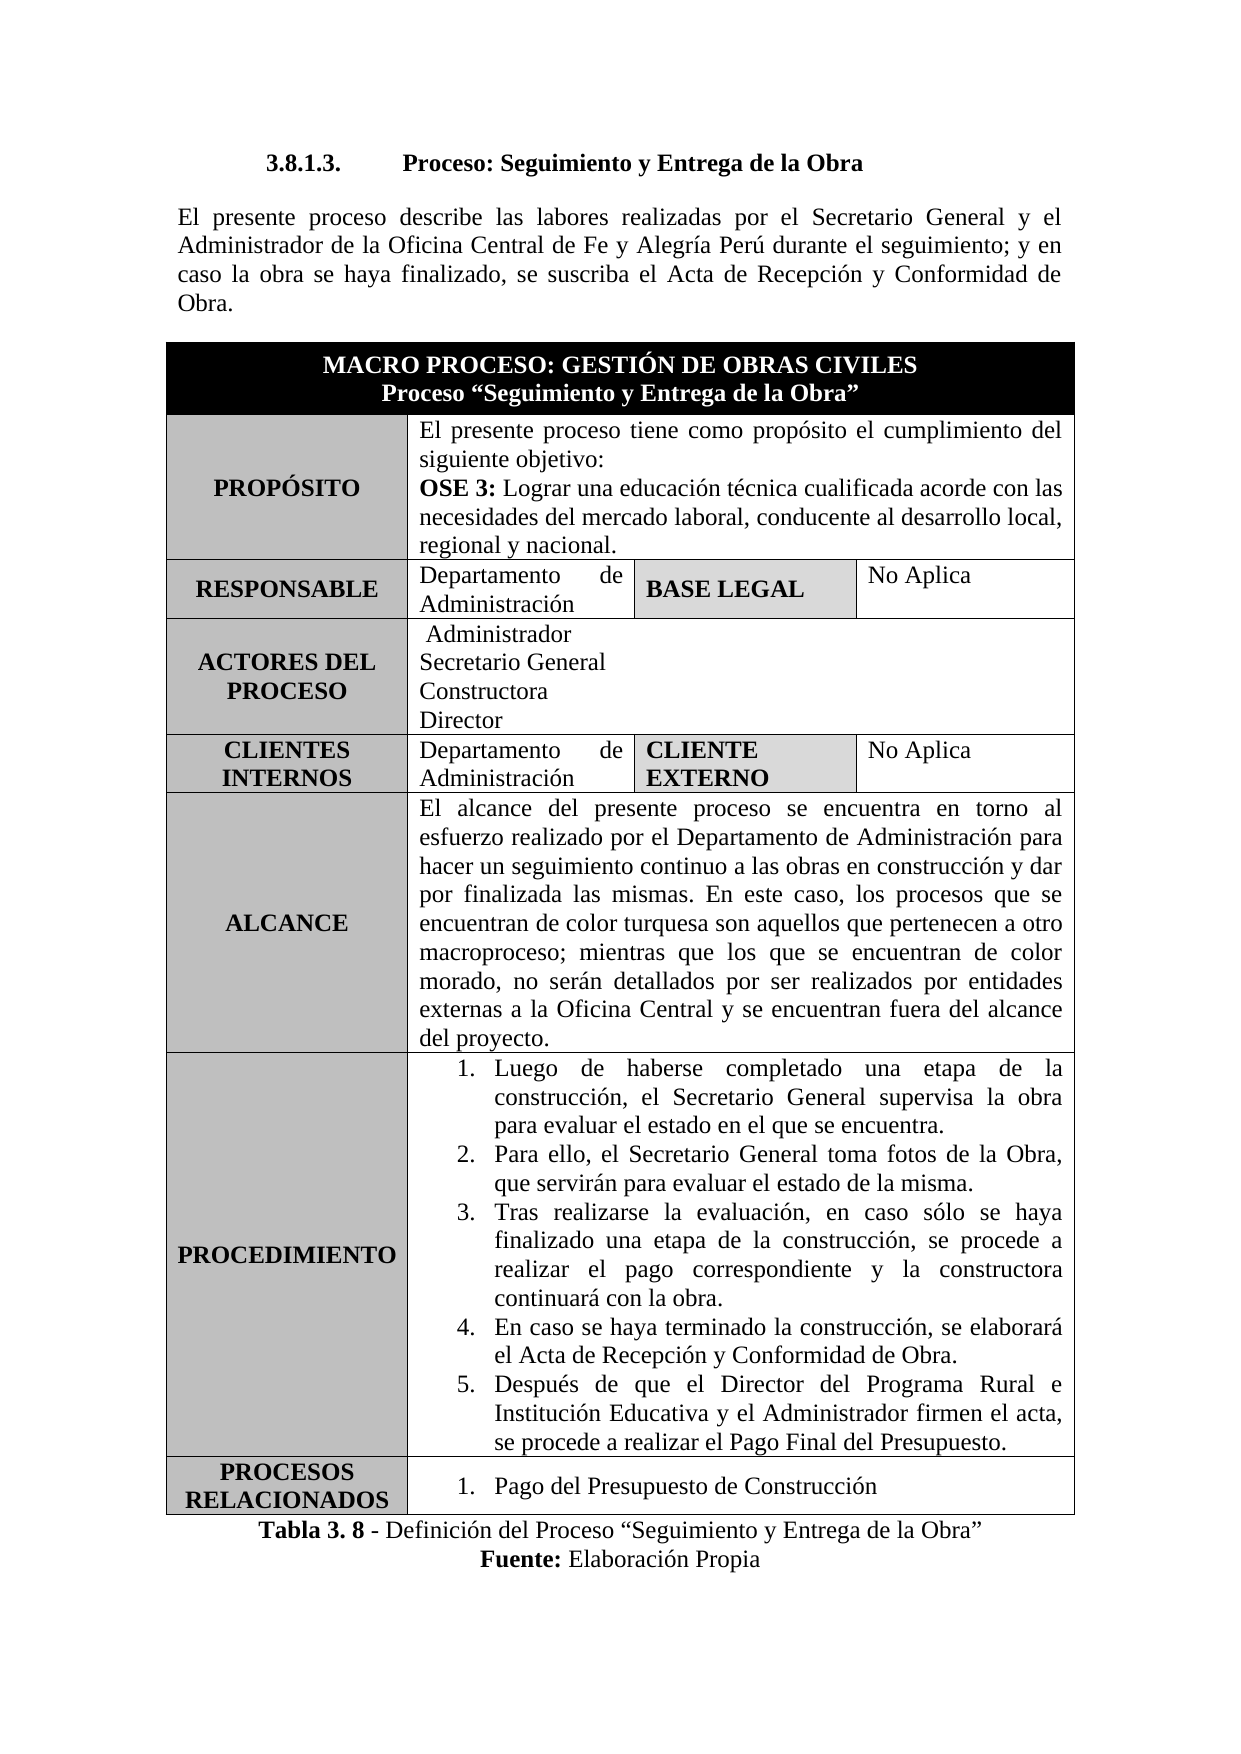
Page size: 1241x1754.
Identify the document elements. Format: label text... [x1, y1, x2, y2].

table_cell No Aplica [857, 735, 1074, 792]
table_cell ACTORES DEL PROCESO [167, 619, 407, 734]
table_cell Administrador Secretario General Constructora Director [408, 619, 1074, 734]
table_cell PROPÓSITO [167, 415, 407, 559]
table_cell Luego de haberse completado una etapa de la construcción, el Secretario General supervisa la obra para evaluar el estado en el que se encuentra. Para ello, el Secretario General toma fotos de la Obra, que servirán para evaluar el estado de la misma. Tras realizarse la evaluación, en caso sólo se haya finalizado una etapa de la construcción, se procede a realizar el pago correspondiente y la constructora continuará con la obra. En caso se haya terminado la construcción, se elaborará el Acta de Recepción y Conformidad de Obra. Después de que el Director del Programa Rural e Institución Educativa y el Administrador firmen el acta, se procede a realizar el Pago Final del Presupuesto. [408, 1053, 1074, 1456]
table_cell Departamento de Administración [408, 560, 634, 618]
table_cell ALCANCE [167, 793, 407, 1052]
text El presente proceso describe las labores realizadas por el Secretario General y el Administrador de la Oficina Central de Fe y Alegría Perú durante el seguimiento; y en caso la obra se haya finalizado, se suscriba el Acta de Recepción y Conformidad de Obra. [177, 202, 1063, 317]
table_cell BASE LEGAL [635, 560, 856, 618]
table_cell Departamento de Administración [408, 735, 634, 792]
table_cell RESPONSABLE [167, 560, 407, 618]
table_cell No Aplica [857, 560, 1074, 618]
table_cell PROCESOS RELACIONADOS [167, 1457, 407, 1514]
table_cell CLIENTE EXTERNO [635, 735, 856, 792]
table_cell PROCEDIMIENTO [167, 1053, 407, 1456]
text Fuente: Elaboración Propia [177, 1544, 1063, 1573]
table_cell El presente proceso tiene como propósito el cumplimiento del siguiente objetivo: OSE 3: Lograr una educación técnica cualificada acorde con las necesidades del mercado laboral, conducente al desarrollo local, regional y nacional. [408, 415, 1074, 559]
list Proceso: Seguimiento y Entrega de la Obra [266, 148, 1063, 176]
table_header MACRO PROCESO: GESTIÓN DE OBRAS CIVILES Proceso “Seguimiento y Entrega de la Obra” [167, 343, 1074, 414]
table_cell El alcance del presente proceso se encuentra en torno al esfuerzo realizado por el Departamento de Administración para hacer un seguimiento continuo a las obras en construcción y dar por finalizada las mismas. En este caso, los procesos que se encuentran de color turquesa son aquellos que pertenecen a otro macroproceso; mientras que los que se encuentran de color morado, no serán detallados por ser realizados por entidades externas a la Oficina Central y se encuentran fuera del alcance del proyecto. [408, 793, 1074, 1052]
table_cell Pago del Presupuesto de Construcción [408, 1457, 1074, 1514]
text Tabla 3. 8 - Definición del Proceso “Seguimiento y Entrega de la Obra” [177, 1515, 1063, 1544]
table_cell CLIENTES INTERNOS [167, 735, 407, 792]
